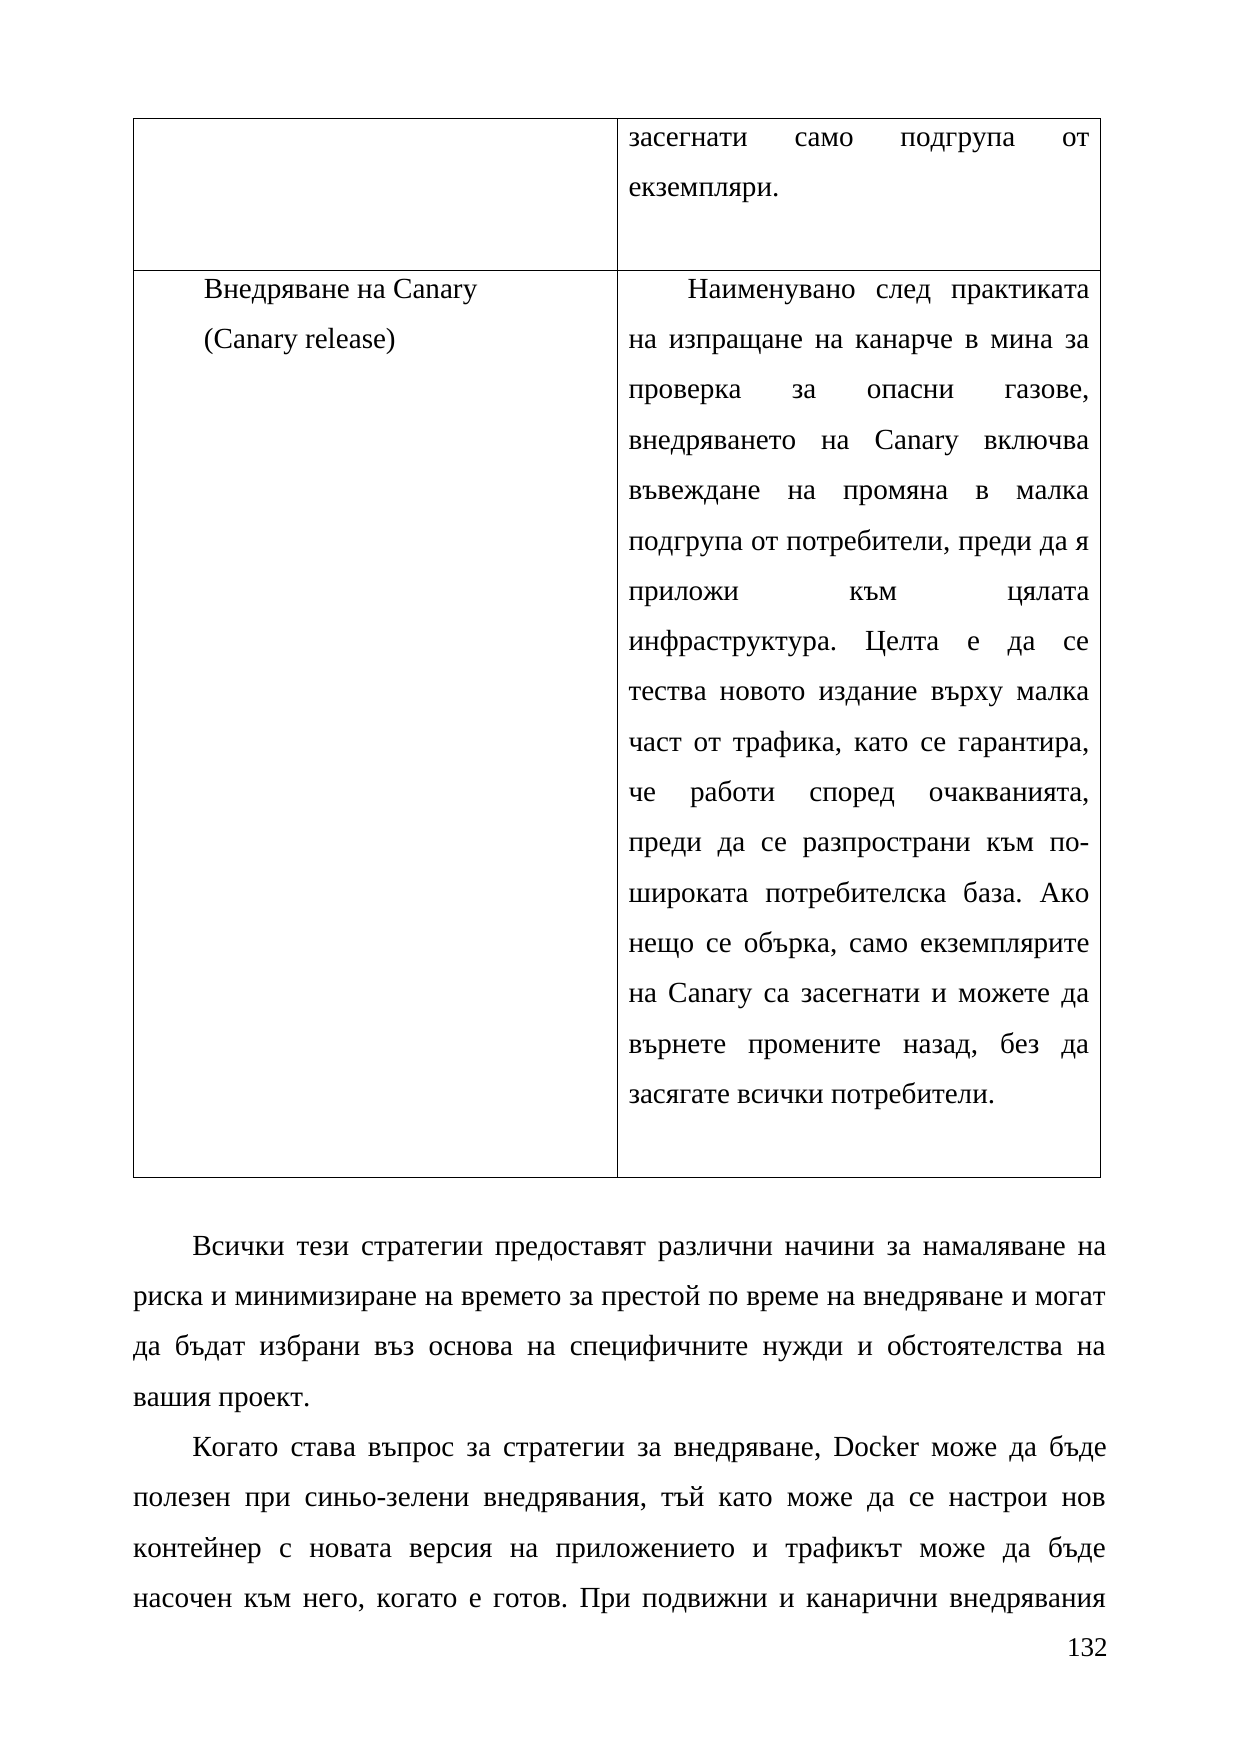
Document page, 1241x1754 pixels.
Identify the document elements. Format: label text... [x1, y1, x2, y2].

text Всички тези стратегии предоставят различни начини за намаляване на риска и минимизиране на времето за престой по време на внедряване и могат да бъдат избрани въз основа на специфичните нужди и обстоятелства на вашия проект. [133, 1228, 1107, 1412]
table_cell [134, 119, 617, 270]
table_cell Внедряване на Canary (Canary release) [134, 271, 617, 1177]
table_cell Наименувано след практиката на изпращане на канарче в мина за проверка за опасни газове, внедряването на Canary включва въвеждане на промяна в малка подгрупа от потребители, преди да я приложи към цялата инфраструктура. Целта е да се тества новото издание върху малка част от трафика, като се гарантира, че работи според очакванията, преди да се разпространи към по-широката потребителска база. Ако нещо се обърка, само екземплярите на Canary са засегнати и можете да върнете промените назад, без да засягате всички потребители. [618, 271, 1100, 1177]
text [133, 1429, 1107, 1614]
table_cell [618, 119, 1100, 270]
